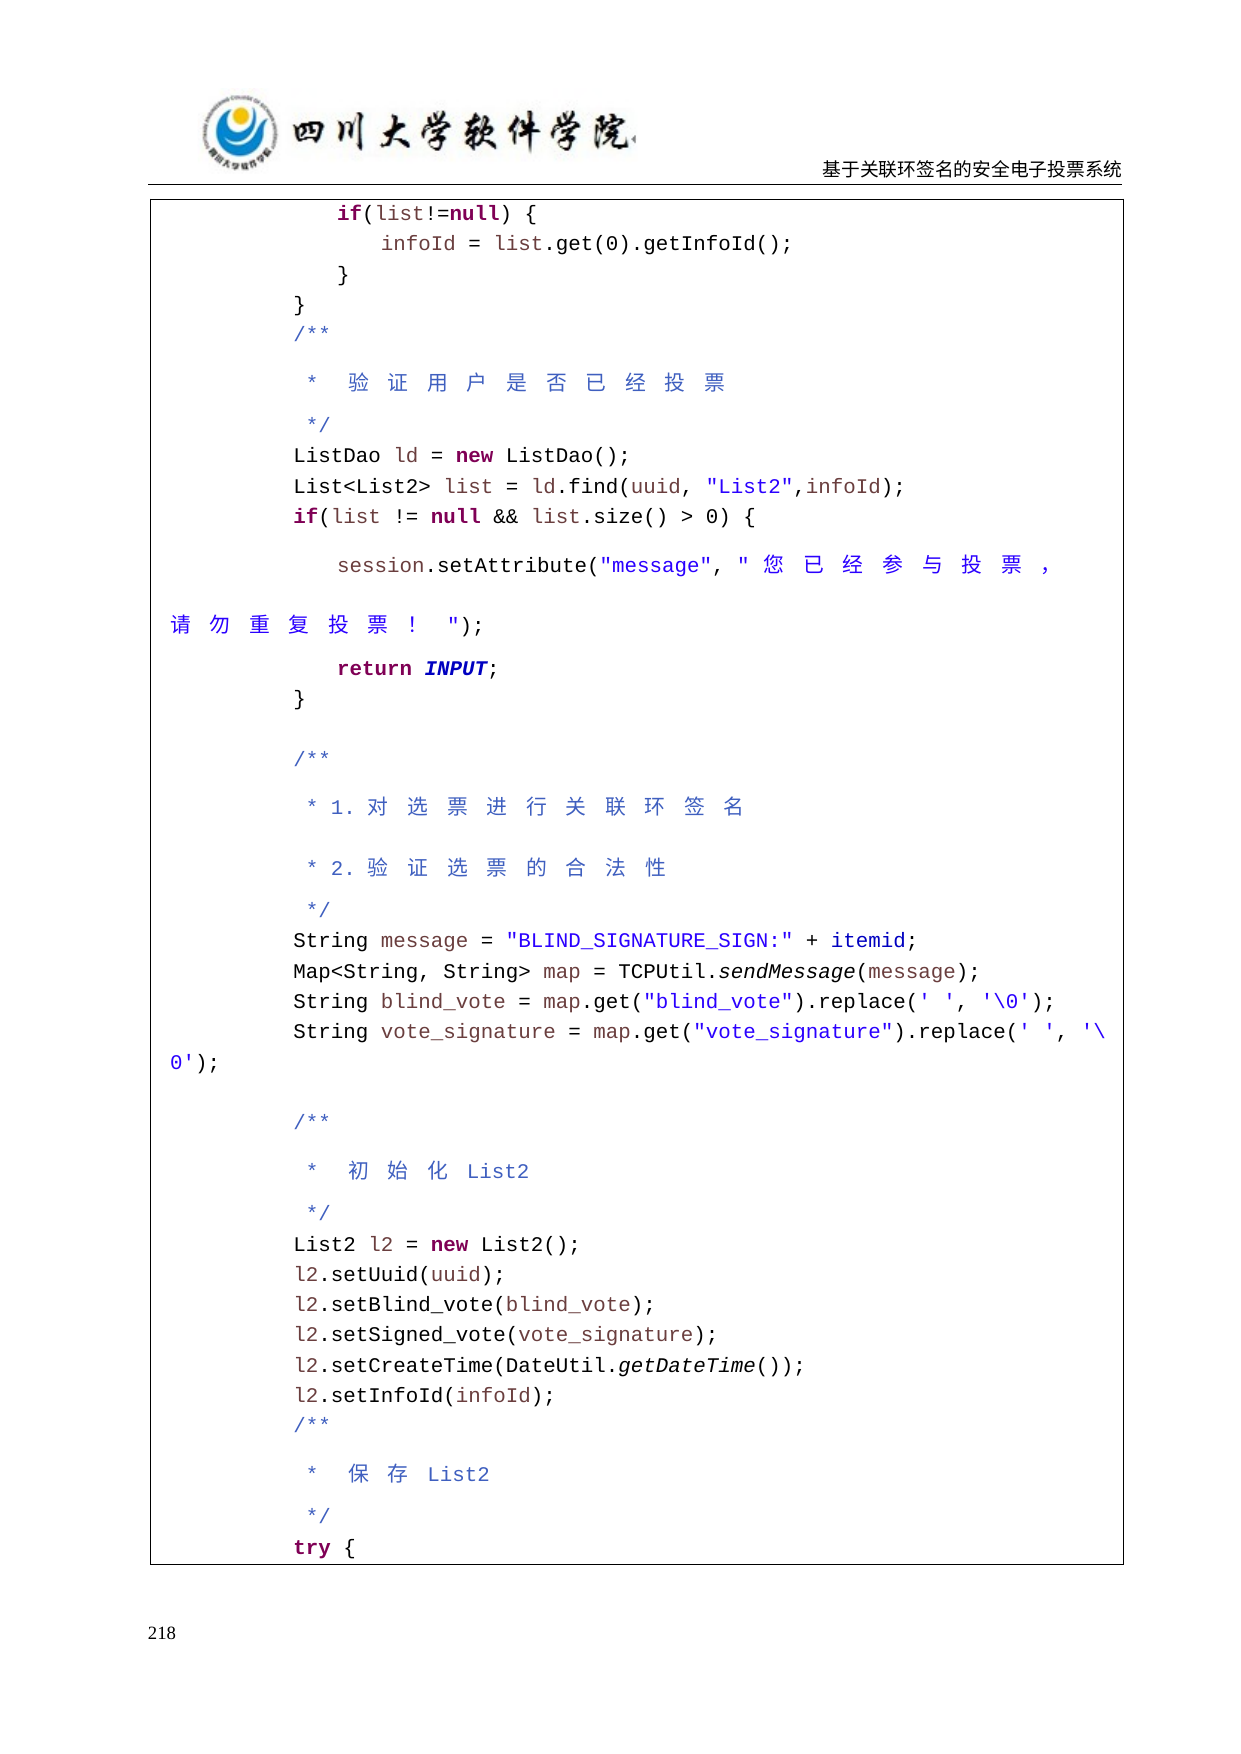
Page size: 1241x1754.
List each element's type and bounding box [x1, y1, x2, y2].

picture [197, 88, 639, 177]
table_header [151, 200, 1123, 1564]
